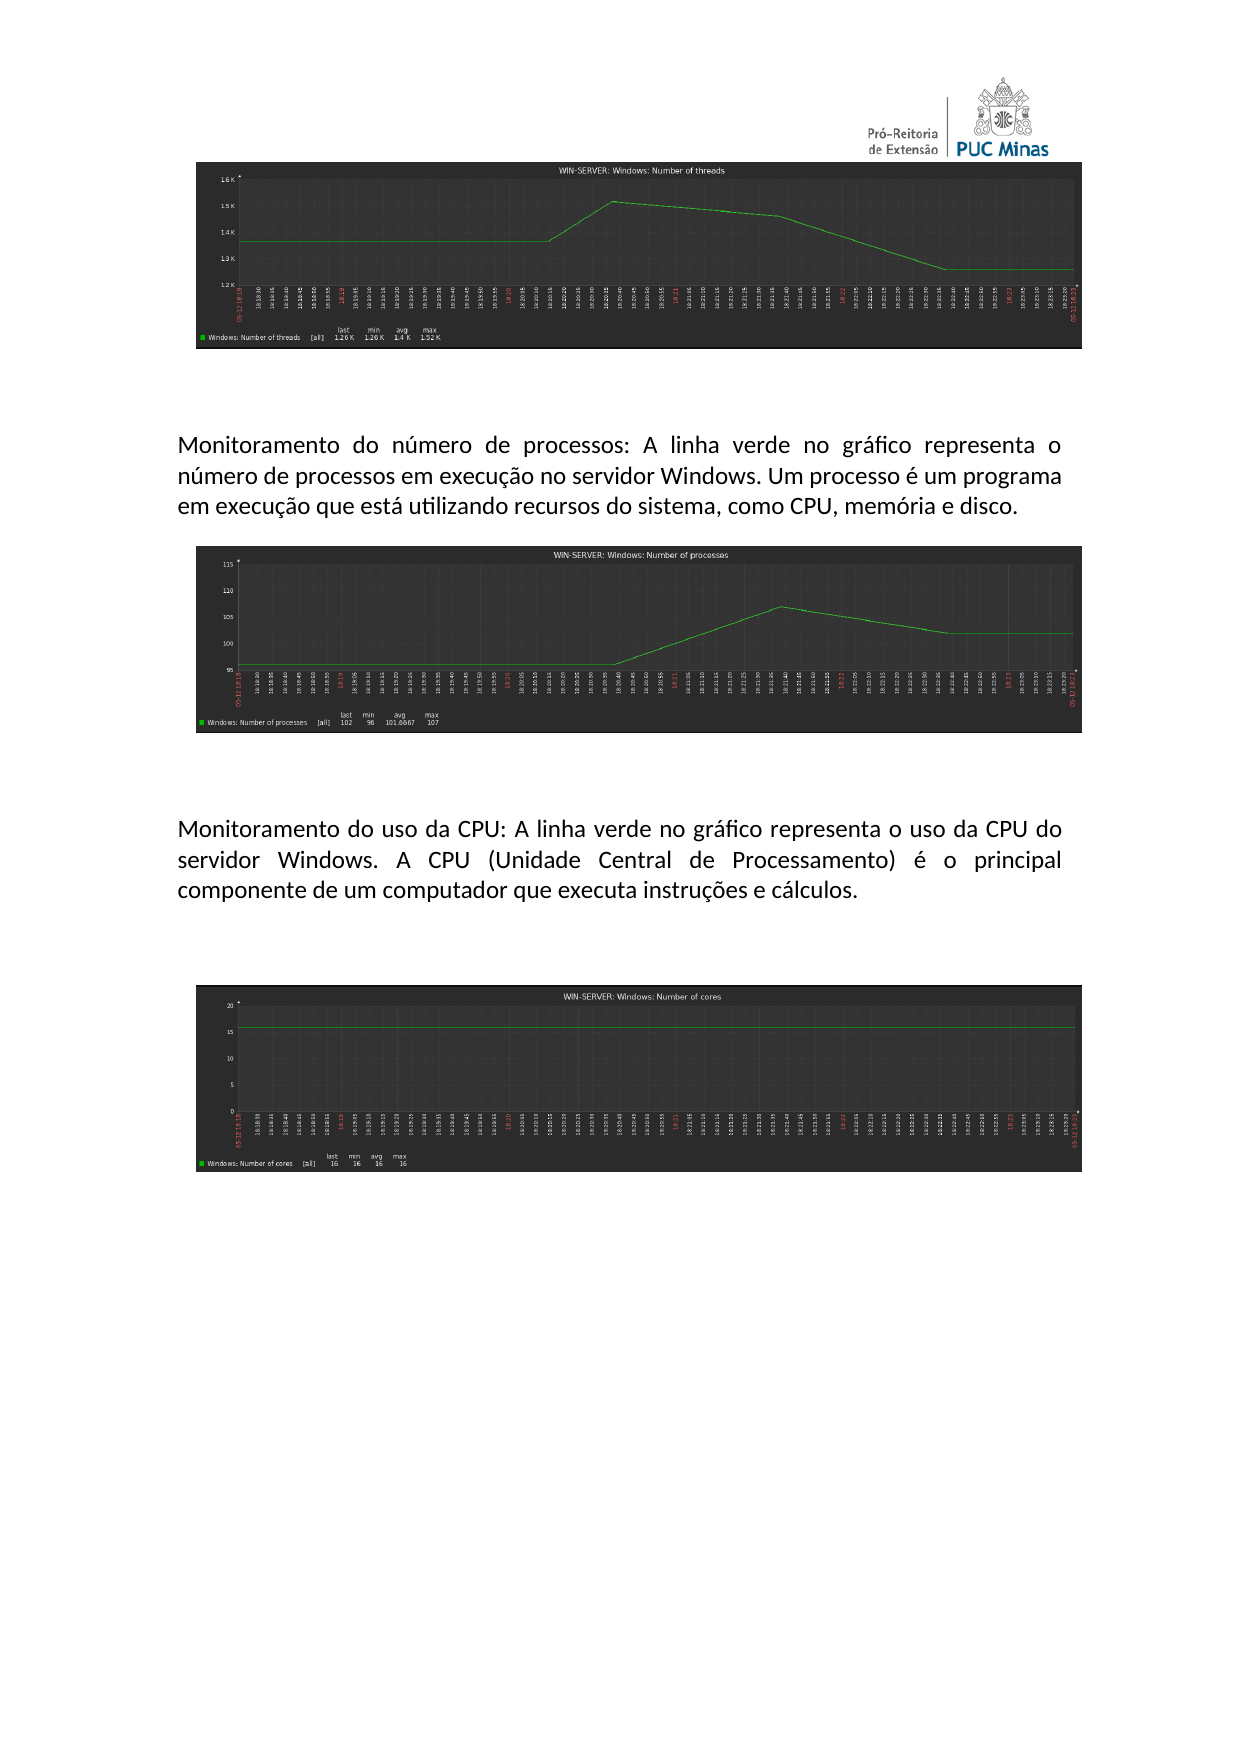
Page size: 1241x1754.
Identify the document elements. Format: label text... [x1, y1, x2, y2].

text Monitoramento do uso da CPU: A linha verde no gráfico representa o uso da CPU do servidor Windows. A CPU (Unidade Central de Processamento) é o principal componente de um computador que executa instruções e cálculos. [177, 813, 1063, 905]
picture [861, 73, 1064, 162]
text Monitoramento do número de processos: A linha verde no gráfico representa o número de processos em execução no servidor Windows. Um processo é um programa em execução que está utilizando recursos do sistema, como CPU, memória e disco. [177, 429, 1063, 521]
